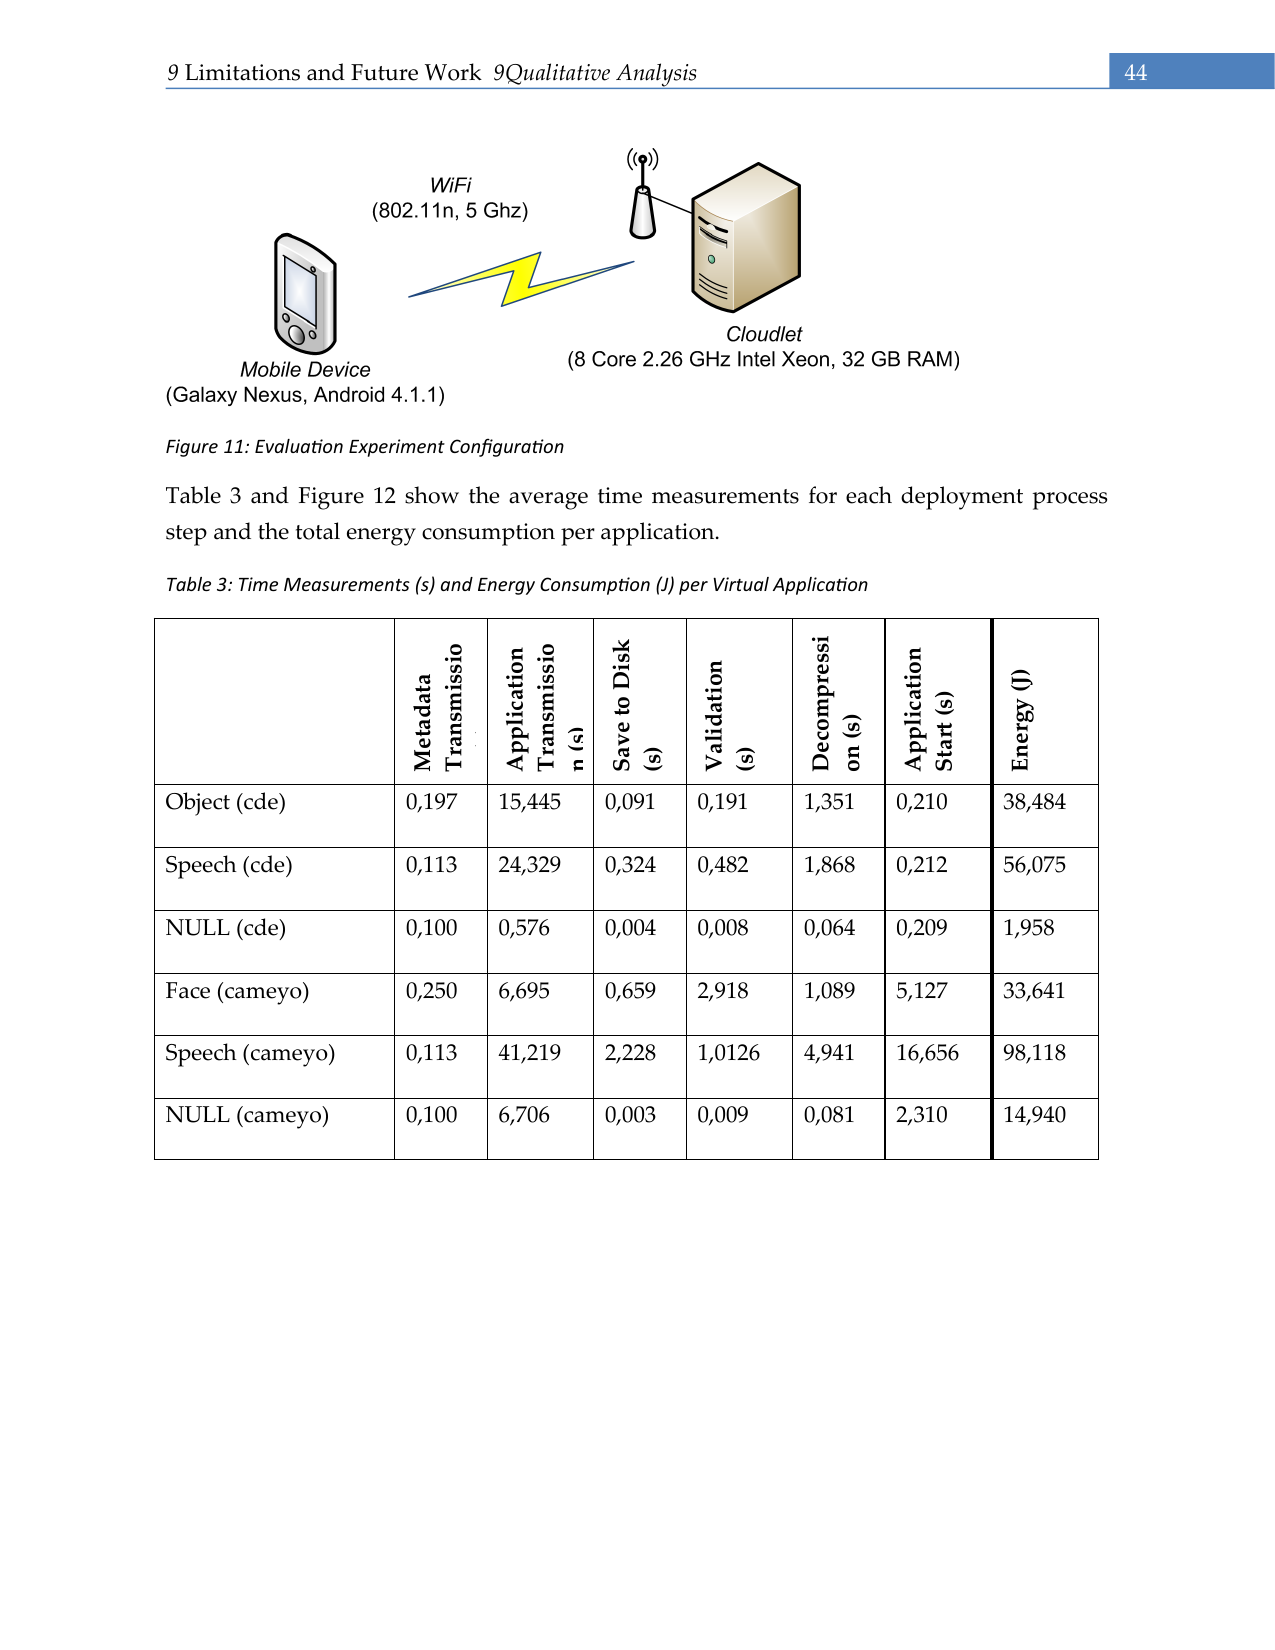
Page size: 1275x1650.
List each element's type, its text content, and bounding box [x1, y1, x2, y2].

table_cell 14,940 [994, 1099, 1098, 1159]
table_cell 0,197 [395, 785, 487, 847]
table_cell 0,210 [886, 785, 990, 847]
table_header Application Transmission (s) [488, 619, 593, 784]
table_header Energy (J) [994, 619, 1098, 784]
table_cell 0,091 [594, 785, 686, 847]
text Table 3: Time Measurements (s) and Energy Consumption (J) per Virtual Application [165, 571, 1109, 597]
table_cell 0,209 [886, 911, 990, 973]
table_cell 0,100 [395, 1099, 487, 1159]
table_header Application Start (s) [886, 619, 990, 784]
table_cell 0,250 [395, 974, 487, 1034]
table_cell Object (cde) [155, 785, 394, 847]
text Figure 11: Evaluation Experiment Configuration [165, 433, 1109, 458]
table_cell 0,064 [793, 911, 884, 973]
text Table 3 and Figure 12 show the average time measurements for each deployment process step and the total energy consumption per application. [165, 479, 1109, 546]
table_cell 0,191 [687, 785, 792, 847]
table_cell NULL (cde) [155, 911, 394, 973]
table_cell 24,329 [488, 848, 593, 910]
table_cell 33,641 [994, 974, 1098, 1034]
picture [165, 147, 959, 408]
table_cell 0,004 [594, 911, 686, 973]
table_cell 0,003 [594, 1099, 686, 1159]
table_cell 0,324 [594, 848, 686, 910]
table_header Decompression (s) [793, 619, 884, 784]
table_cell 0,100 [395, 911, 487, 973]
table_cell 2,310 [886, 1099, 990, 1159]
table_cell NULL (cameyo) [155, 1099, 394, 1159]
table_cell 41,219 [488, 1036, 593, 1097]
table_cell 1,868 [793, 848, 884, 910]
table_cell Speech (cameyo) [155, 1036, 394, 1097]
table_cell 16,656 [886, 1036, 990, 1097]
table_cell 2,918 [687, 974, 792, 1034]
table_cell 5,127 [886, 974, 990, 1034]
table_cell 1,0126 [687, 1036, 792, 1097]
table_cell 0,009 [687, 1099, 792, 1159]
table_cell 38,484 [994, 785, 1098, 847]
table_cell 0,576 [488, 911, 593, 973]
table_header Validation (s) [687, 619, 792, 784]
table_cell 56,075 [994, 848, 1098, 910]
table_header Save to Disk (s) [594, 619, 686, 784]
table_cell 1,958 [994, 911, 1098, 973]
table_cell 0,113 [395, 1036, 487, 1097]
table_cell 0,659 [594, 974, 686, 1034]
table_header [155, 619, 394, 784]
table_cell Speech (cde) [155, 848, 394, 910]
table_cell 2,228 [594, 1036, 686, 1097]
table_cell 4,941 [793, 1036, 884, 1097]
table_cell 6,706 [488, 1099, 593, 1159]
table_cell 0,113 [395, 848, 487, 910]
table_cell 0,008 [687, 911, 792, 973]
table_cell 1,089 [793, 974, 884, 1034]
table_header Metadata Transmission (s) [395, 619, 487, 784]
table_cell 0,482 [687, 848, 792, 910]
table_cell 98,118 [994, 1036, 1098, 1097]
table_cell 1,351 [793, 785, 884, 847]
table_cell 0,212 [886, 848, 990, 910]
table_cell 0,081 [793, 1099, 884, 1159]
table_cell Face (cameyo) [155, 974, 394, 1034]
table_cell 15,445 [488, 785, 593, 847]
table_cell 6,695 [488, 974, 593, 1034]
